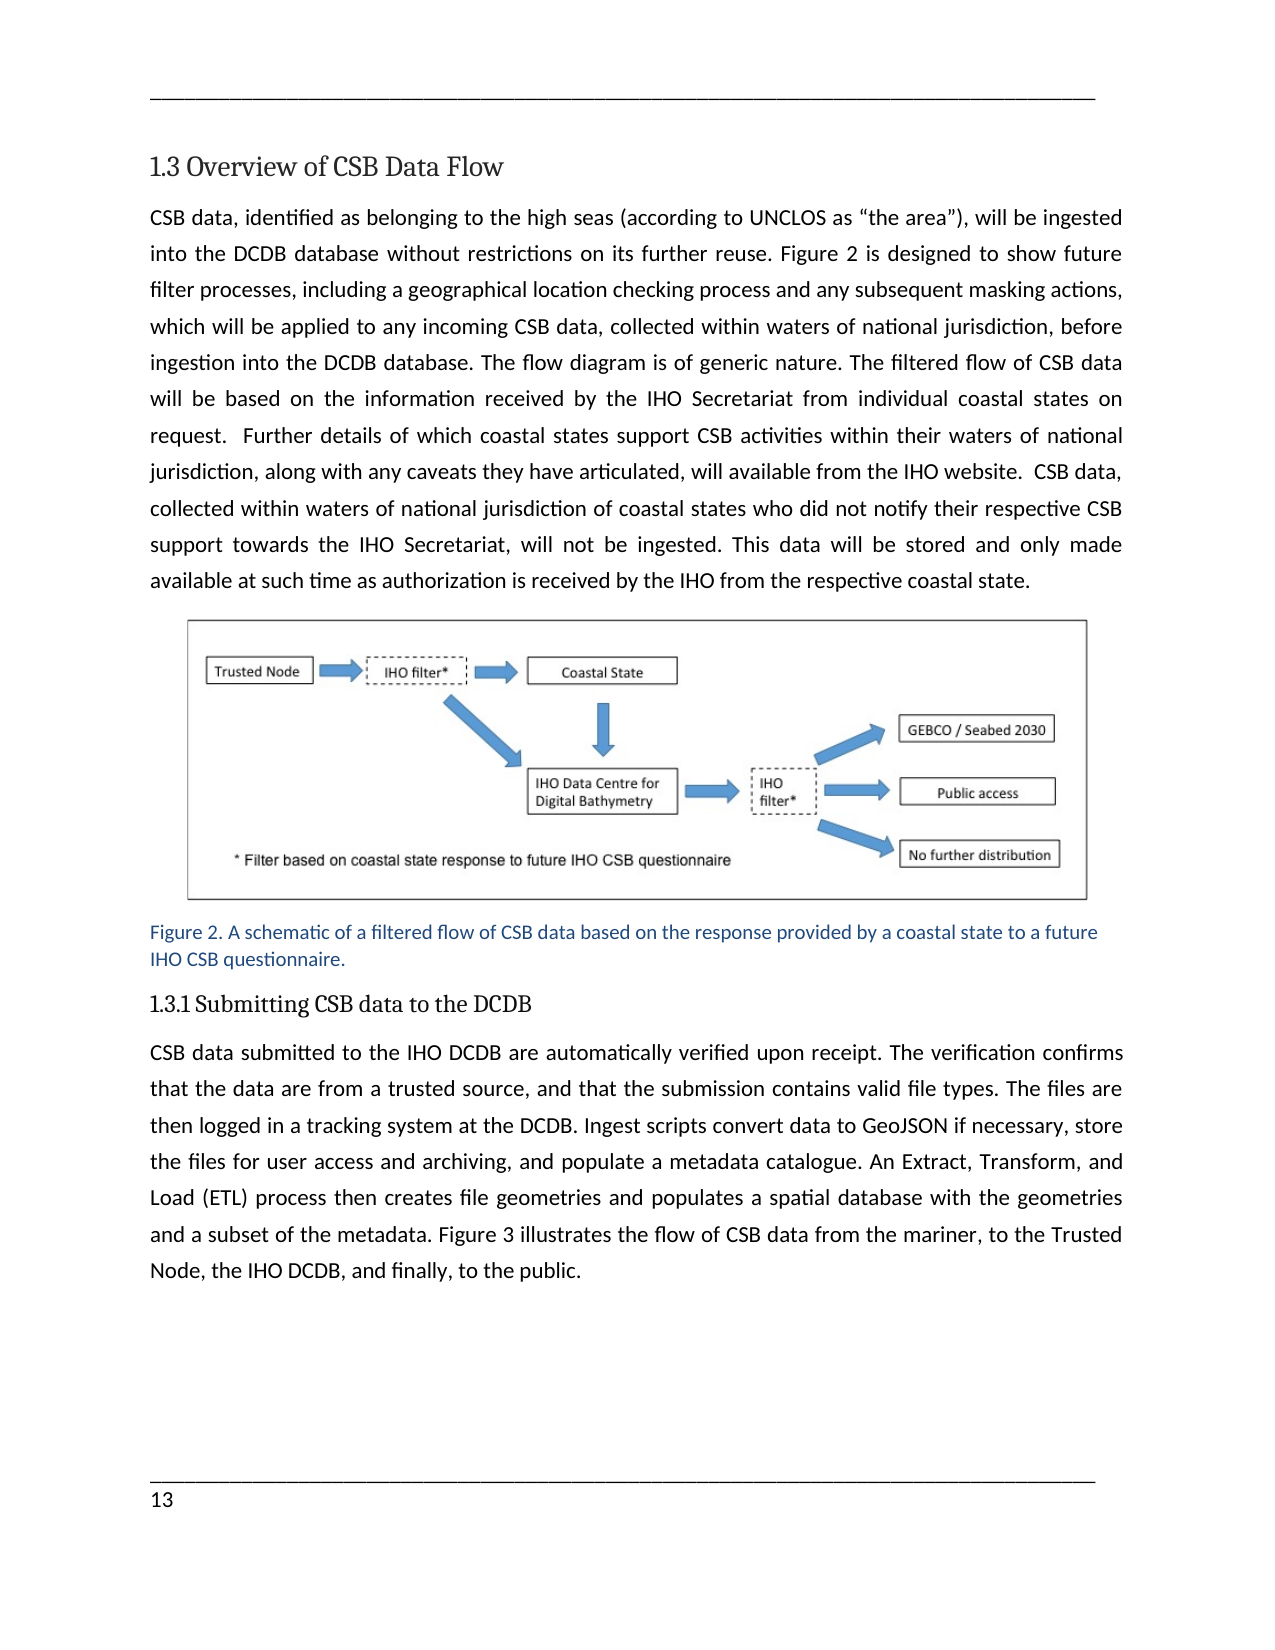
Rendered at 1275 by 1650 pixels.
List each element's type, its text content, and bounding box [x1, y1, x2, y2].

subtitle 1.3 Overview of CSB Data Flow [150, 150, 1125, 183]
text CSB data submitted to the IHO DCDB are automatically verified upon receipt. The verification confirms that the data are from a trusted source, and that the submission contains valid file types. The files are then logged in a tracking system at the DCDB. Ingest scripts convert data to GeoJSON if necessary, store the files for user access and archiving, and populate a metadata catalogue. An Extract, Transform, and Load (ETL) process then creates file geometries and populates a spatial database with the geometries and a subset of the metadata. Figure 3 illustrates the flow of CSB data from the mariner, to the Trusted Node, the IHO DCDB, and finally, to the public. [150, 1038, 1125, 1284]
text CSB data, identified as belonging to the high seas (according to UNCLOS as “the area”), will be ingested into the DCDB database without restrictions on its further reuse. Figure 2 is designed to show future filter processes, including a geographical location checking process and any subsequent masking actions, which will be applied to any incoming CSB data, collected within waters of national jurisdiction, before ingestion into the DCDB database. The flow diagram is of generic nature. The filtered flow of CSB data will be based on the information received by the IHO Secretariat from individual coastal states on request. Further details of which coastal states support CSB activities within their waters of national jurisdiction, along with any caveats they have articulated, will available from the IHO website. CSB data, collected within waters of national jurisdiction of coastal states who did not notify their respective CSB support towards the IHO Secretariat, will not be ingested. This data will be stored and only made available at such time as authorization is received by the IHO from the respective coastal state. [150, 203, 1125, 594]
subtitle 1.3.1 Submitting CSB data to the DCDB [150, 990, 1125, 1019]
picture [187, 619, 1088, 901]
text Figure 2. A schematic of a filtered flow of CSB data based on the response provided by a coastal state to a future IHO CSB questionnaire. [150, 919, 1125, 972]
